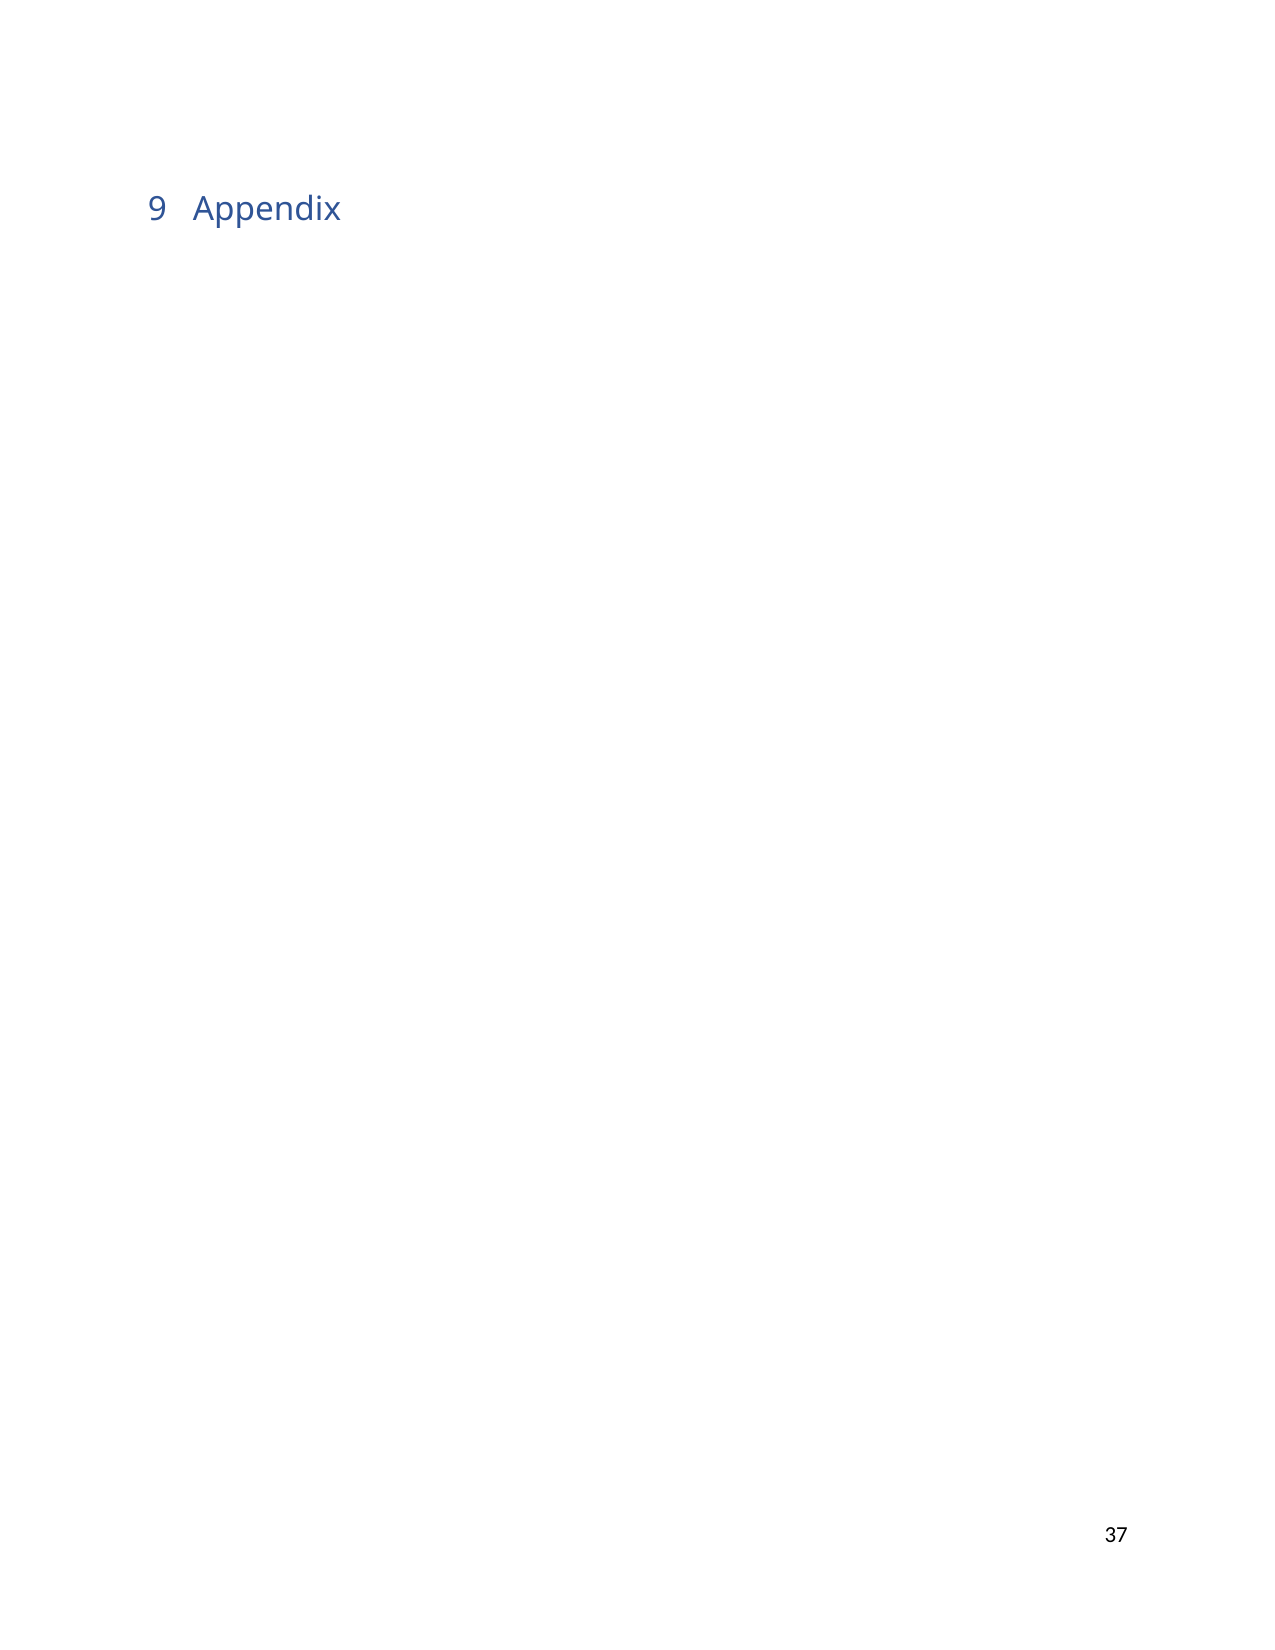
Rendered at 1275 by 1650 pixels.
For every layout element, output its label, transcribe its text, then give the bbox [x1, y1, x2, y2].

subtitle Appendix [148, 185, 1127, 231]
